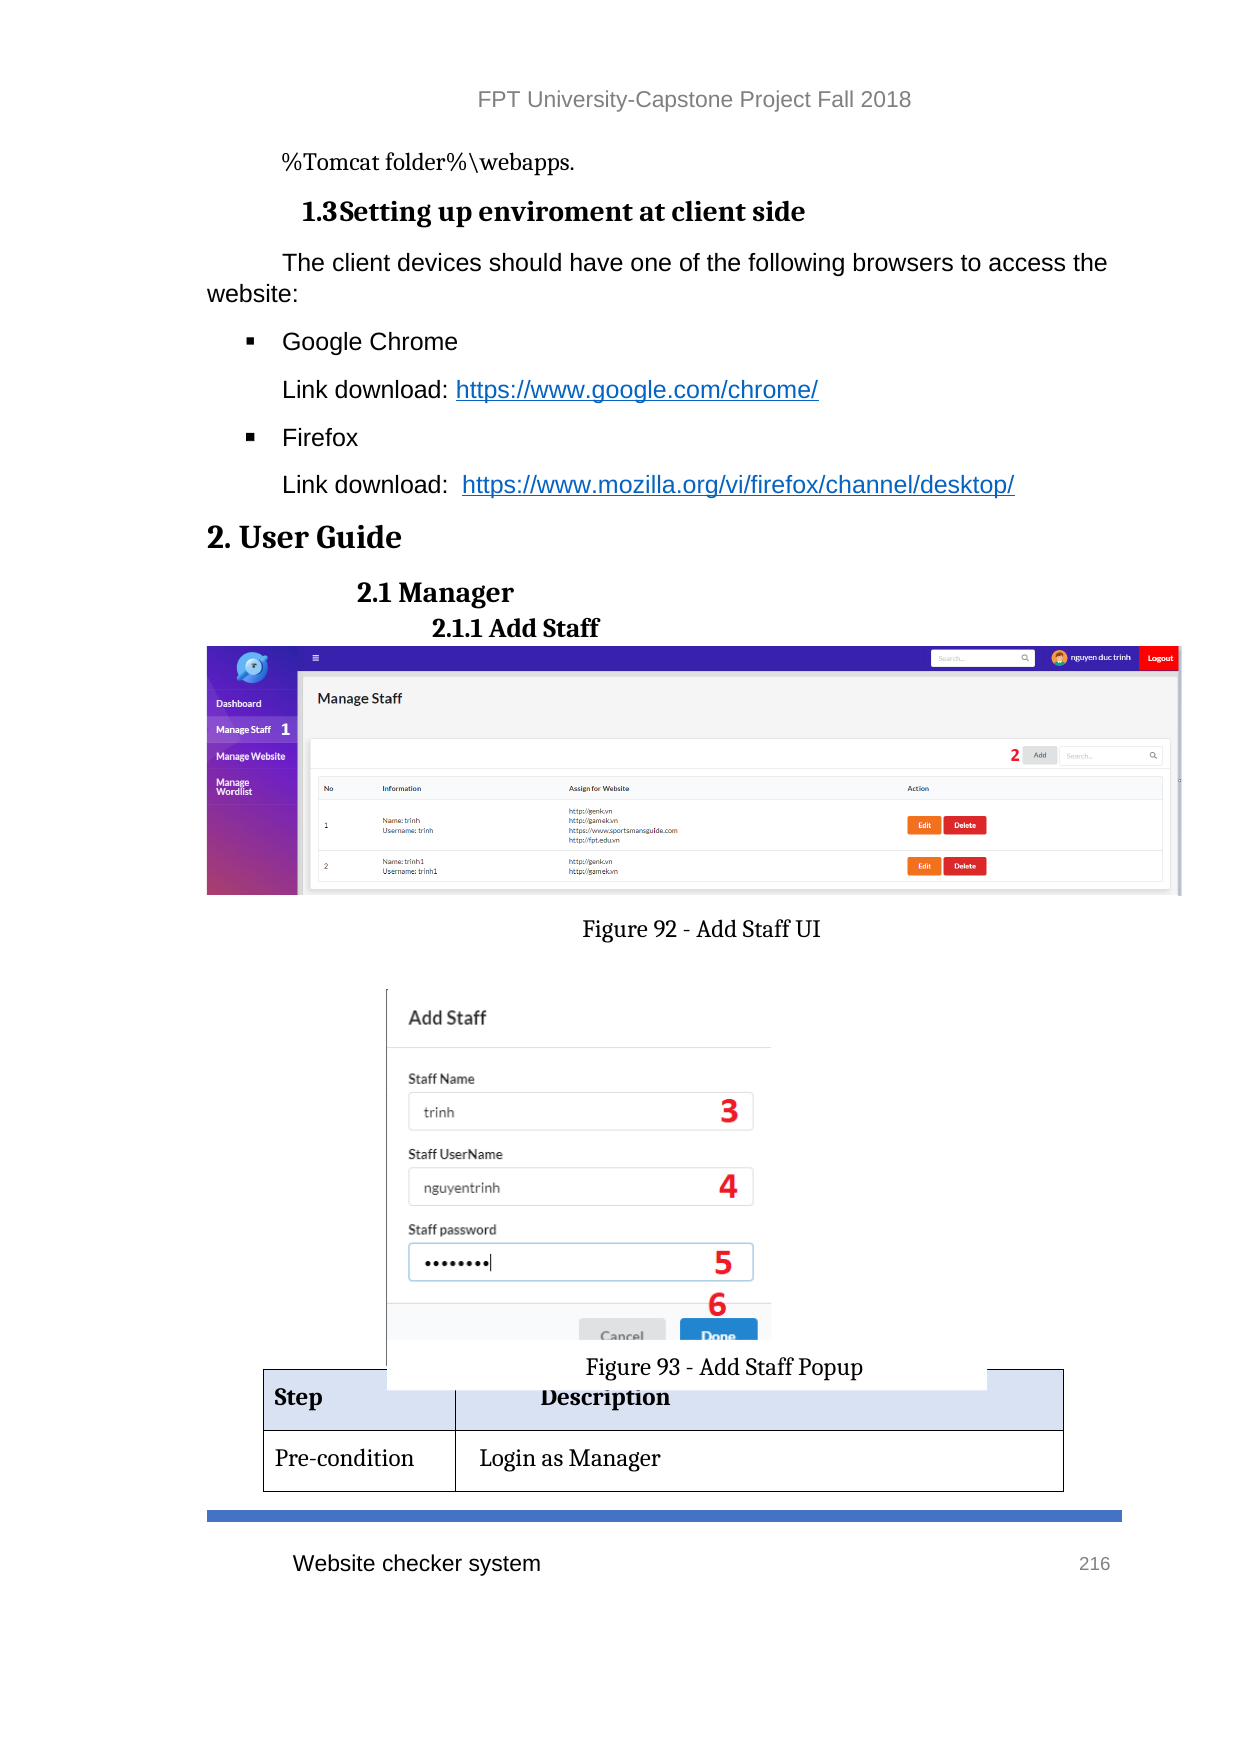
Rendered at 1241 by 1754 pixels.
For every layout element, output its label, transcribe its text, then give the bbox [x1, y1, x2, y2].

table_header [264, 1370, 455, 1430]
list 2.1.1 Add Staff [282, 613, 1122, 644]
list Google Chrome [244, 327, 1122, 356]
picture [386, 989, 772, 1369]
text Link download: https://www.google.com/chrome/ [207, 375, 1122, 403]
text %Tomcat folder%\webapps. [207, 148, 1122, 176]
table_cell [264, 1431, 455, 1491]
text The client devices should have one of the following browsers to access the website: [207, 248, 1122, 308]
list 2.1 Manager [282, 576, 1122, 609]
text Link download: https://www.mozilla.org/vi/firefox/channel/desktop/ [207, 470, 1122, 499]
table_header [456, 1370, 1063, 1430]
list Firefox [244, 422, 1122, 451]
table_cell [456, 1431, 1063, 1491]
list Setting up enviroment at client side [302, 195, 1122, 229]
text 2. User Guide [207, 518, 1122, 556]
picture [206, 646, 1182, 896]
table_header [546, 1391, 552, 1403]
text Figure 92 - Add Staff UI [207, 914, 1122, 943]
